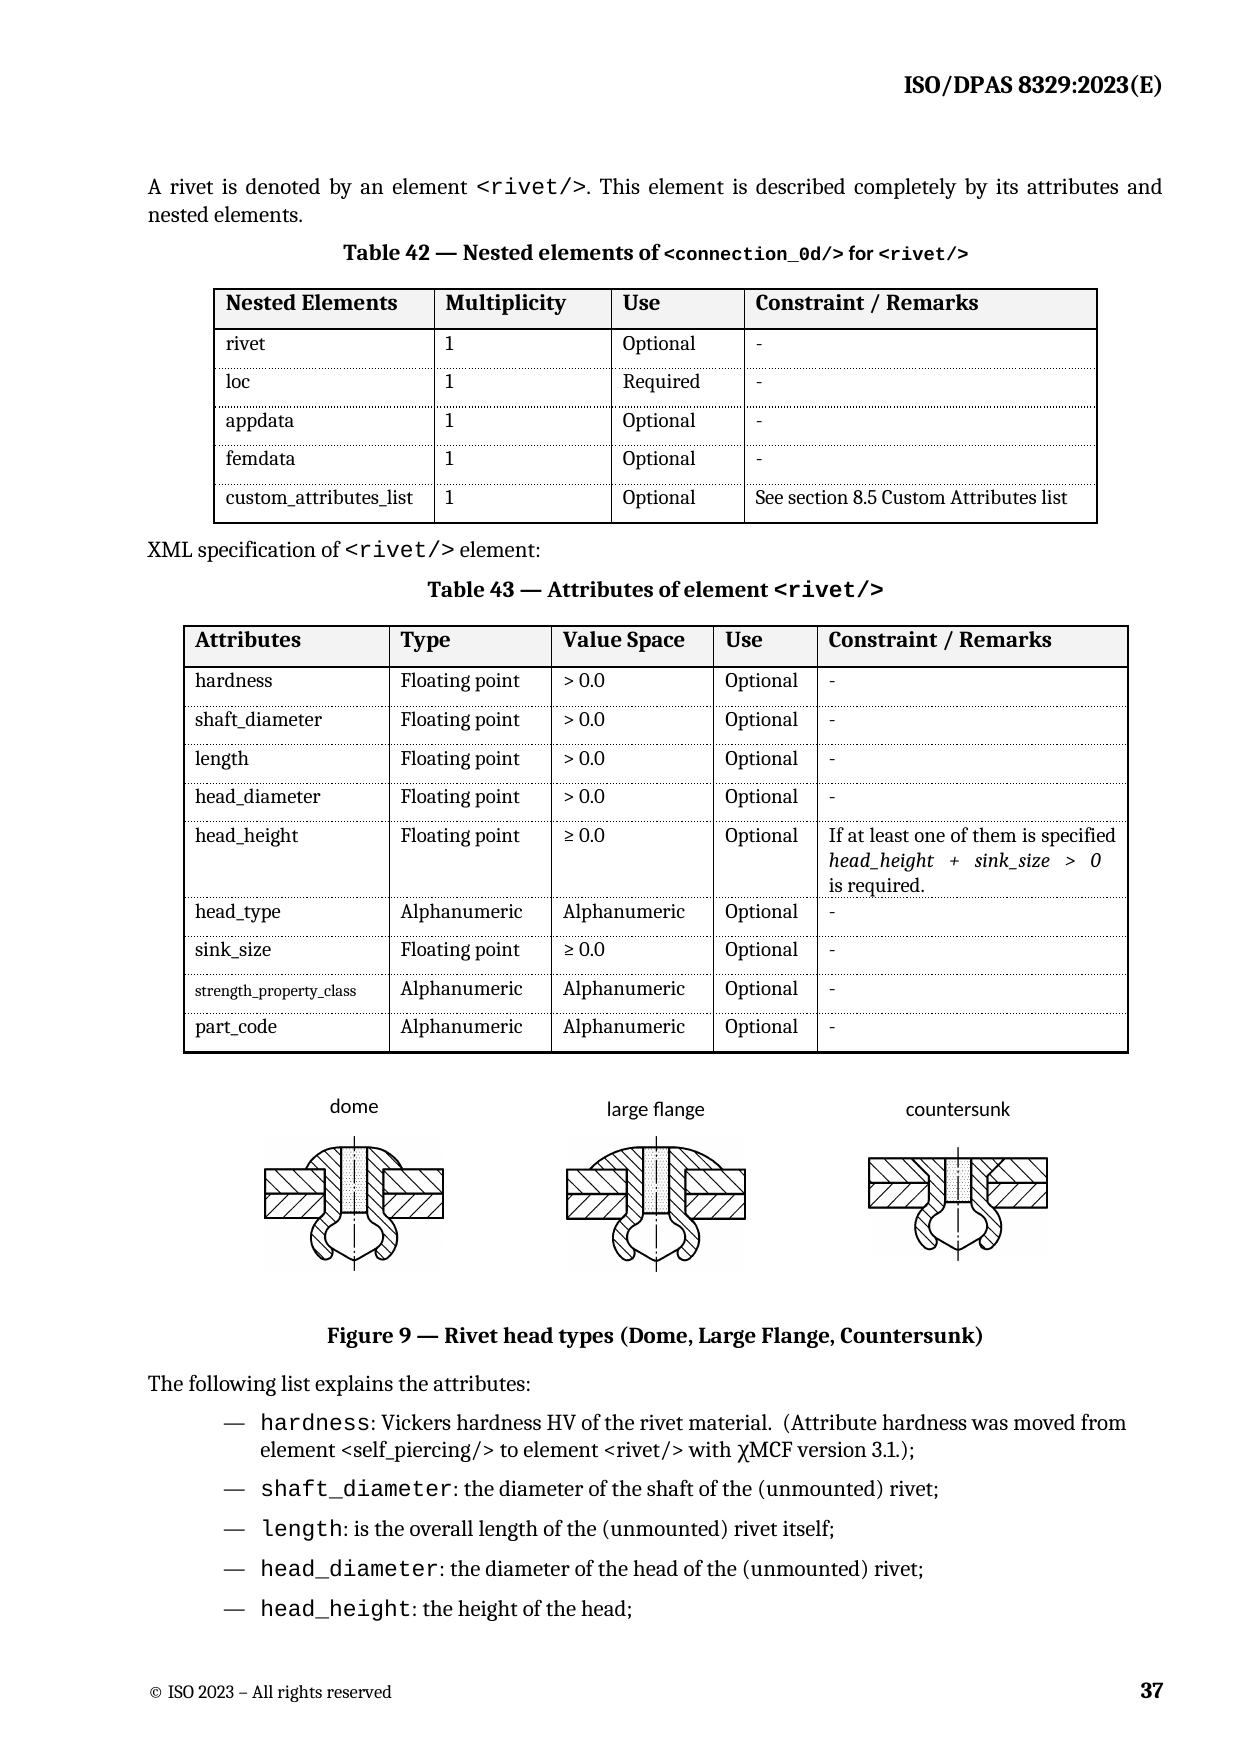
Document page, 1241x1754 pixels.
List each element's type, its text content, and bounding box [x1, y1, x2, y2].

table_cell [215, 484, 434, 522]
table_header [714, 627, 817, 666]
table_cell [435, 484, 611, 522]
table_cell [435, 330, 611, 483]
picture [868, 1147, 1048, 1261]
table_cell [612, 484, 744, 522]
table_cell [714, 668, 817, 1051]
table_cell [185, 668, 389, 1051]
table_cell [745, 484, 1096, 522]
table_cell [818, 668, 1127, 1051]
text Table 42 — Nested elements of <connection_0d/> for <rivet/> [148, 240, 1163, 267]
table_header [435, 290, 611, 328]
list hardness: Vickers hardness HV of the rivet material. (Attribute hardness was moved from element <self_piercing/> to element <rivet/> with χMCF version 3.1.); [223, 1409, 1163, 1463]
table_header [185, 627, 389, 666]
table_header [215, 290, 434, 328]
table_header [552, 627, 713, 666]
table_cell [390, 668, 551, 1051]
picture [566, 1136, 746, 1272]
picture [264, 1136, 444, 1271]
text XML specification of <rivet/> element: [148, 537, 1163, 564]
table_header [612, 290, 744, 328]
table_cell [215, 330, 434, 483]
text Figure 9 — Rivet head types (Dome, Large Flange, Countersunk) [148, 1323, 1163, 1349]
list head_diameter: the diameter of the head of the (unmounted) rivet; [223, 1556, 1163, 1583]
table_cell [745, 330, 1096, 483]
text The following list explains the attributes: [148, 1370, 1163, 1397]
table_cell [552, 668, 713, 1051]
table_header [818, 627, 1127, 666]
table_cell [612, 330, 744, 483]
list head_height: the height of the head; [223, 1596, 1163, 1623]
list length: is the overall length of the (unmounted) rivet itself; [223, 1516, 1163, 1543]
text A rivet is denoted by an element <rivet/>. This element is described completely by its attributes and nested elements. [148, 174, 1163, 228]
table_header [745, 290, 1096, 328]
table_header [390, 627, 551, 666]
text Table 43 — Attributes of element <rivet/> [148, 577, 1163, 604]
list shaft_diameter: the diameter of the shaft of the (unmounted) rivet; [223, 1476, 1163, 1503]
